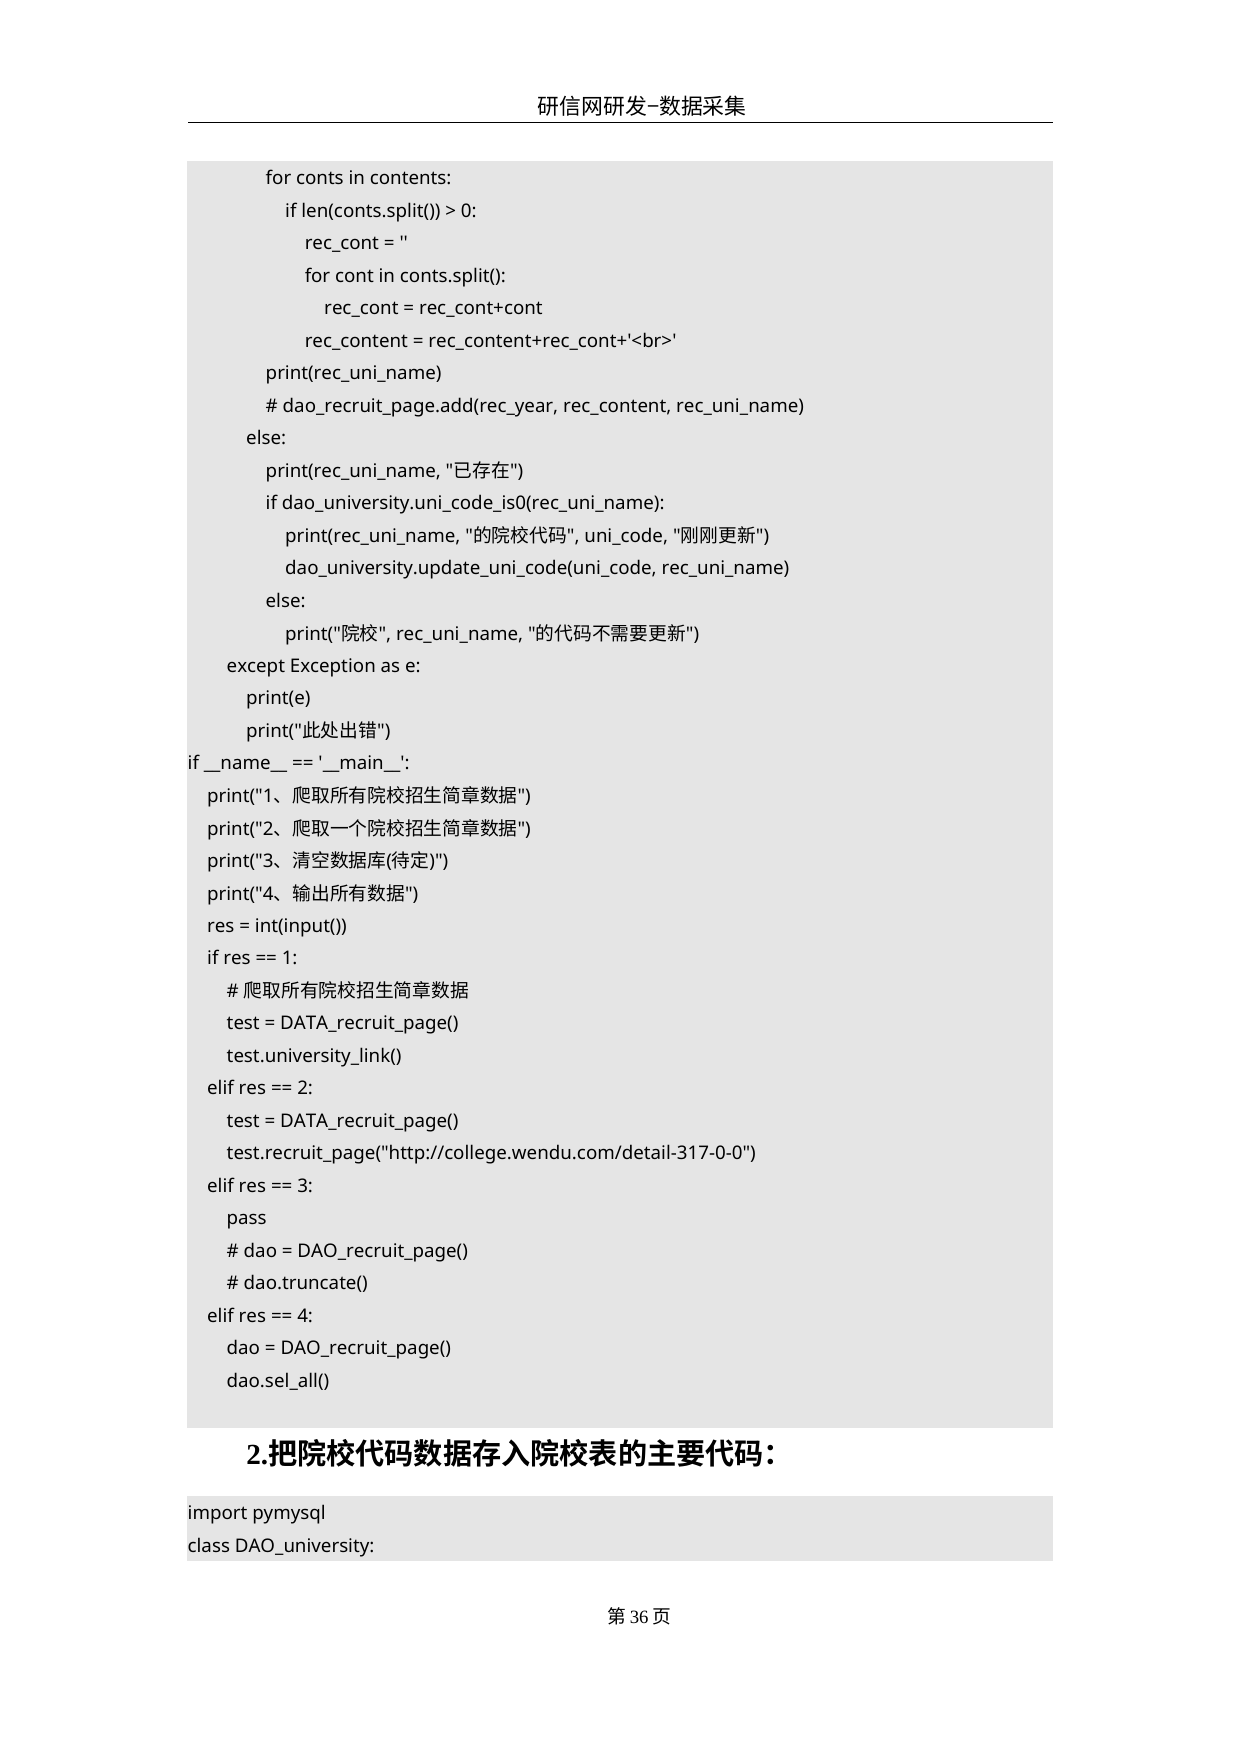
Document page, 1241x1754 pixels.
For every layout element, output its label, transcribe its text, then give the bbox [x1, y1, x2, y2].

subtitle 2.把院校代码数据存入院校表的主要代码： [187, 1431, 1053, 1473]
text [187, 161, 1053, 1396]
text class DAO_university: [187, 1528, 1053, 1561]
text import pymysql [187, 1496, 1053, 1528]
